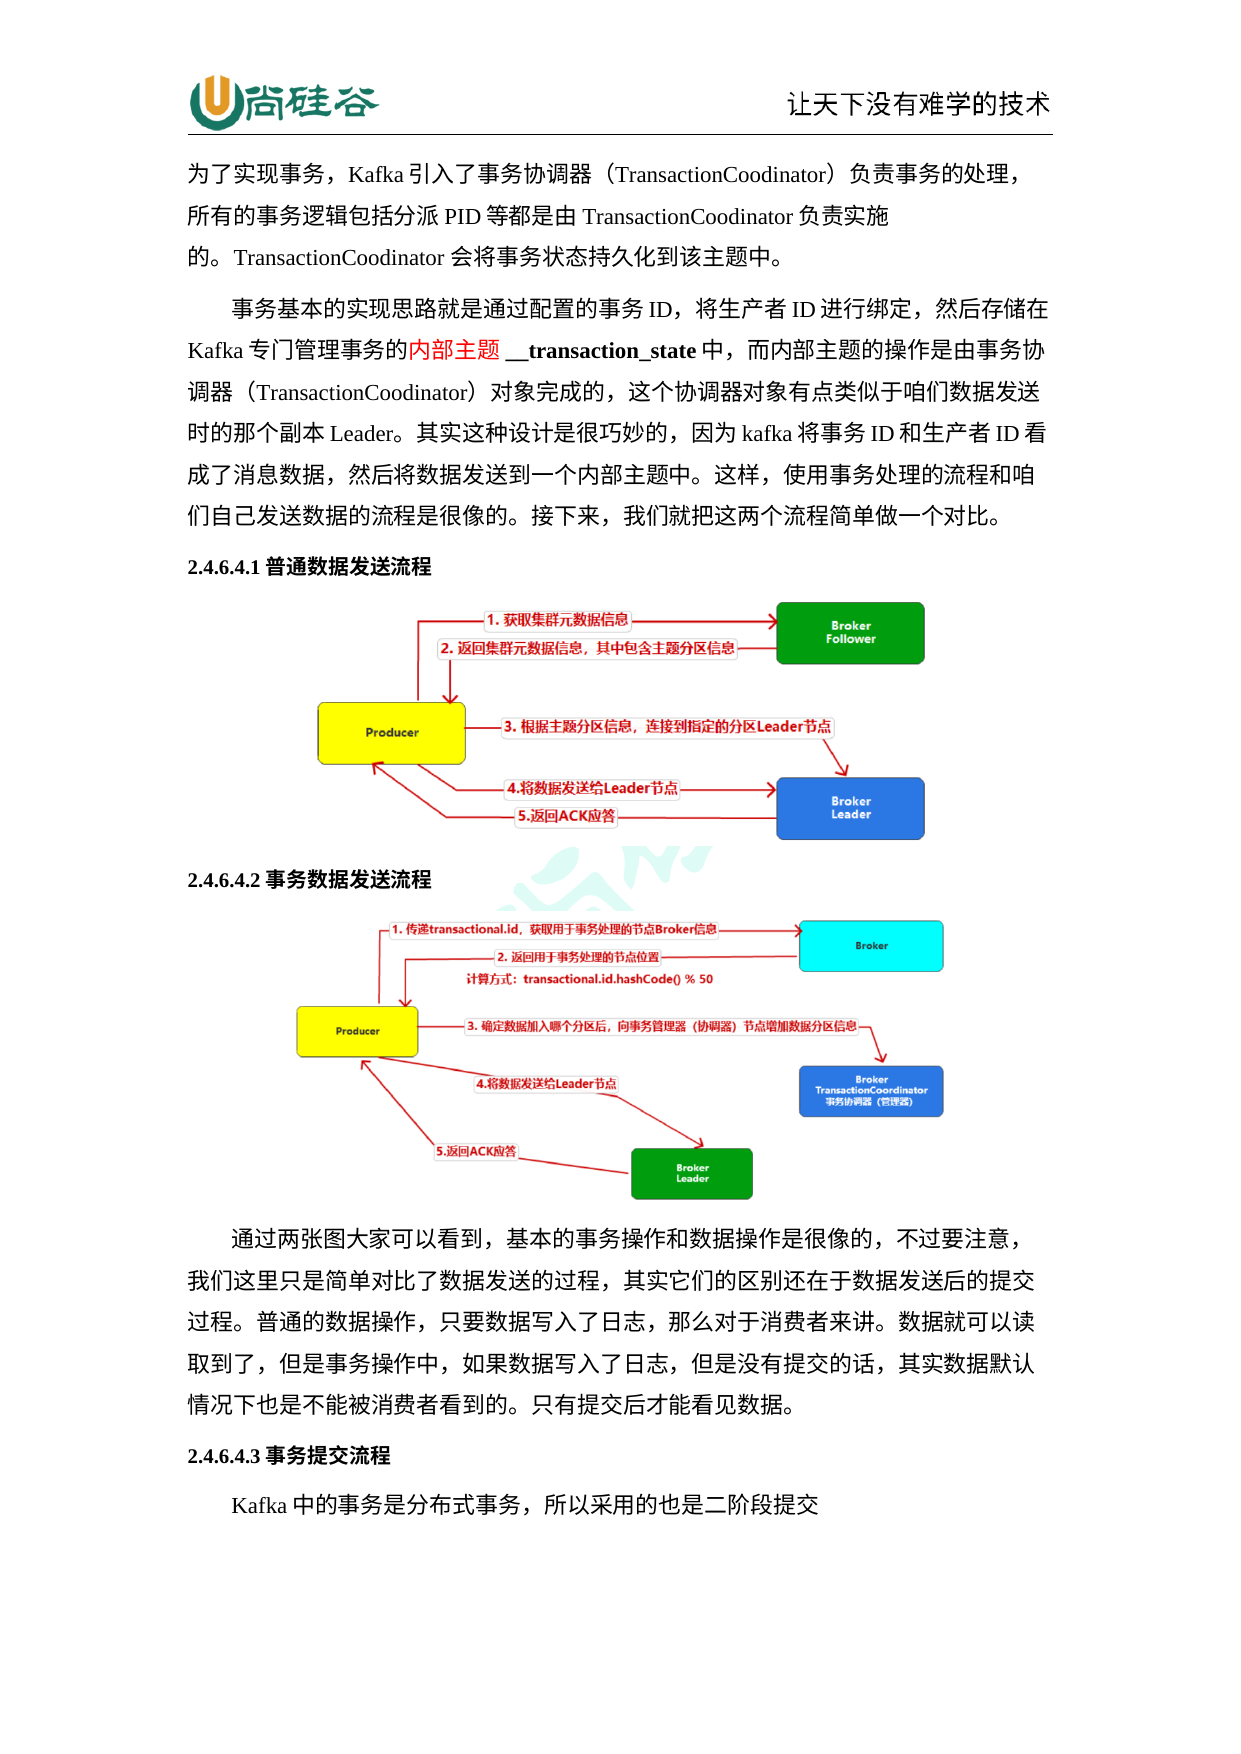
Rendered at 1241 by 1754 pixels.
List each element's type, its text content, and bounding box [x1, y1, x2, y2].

list Kafka中的事务是分布式事务，所以采用的也是二阶段提交 [187, 1487, 1053, 1520]
subtitle 2.4.6.4.1 普通数据发送流程 [187, 550, 1053, 580]
subtitle 2.4.6.4.2 事务数据发送流程 [187, 863, 1053, 894]
subtitle 2.4.6.4.3 事务提交流程 [187, 1439, 1053, 1469]
text 事务基本的实现思路就是通过配置的事务ID，将生产者ID进行绑定，然后存储在Kafka专门管理事务的内部主题 __transaction_state中，而内部主题的操作是由事务协调器（TransactionCoodinator）对象完成的，这个协调器对象有点类似于咱们数据发送时的那个副本Leader。其实这种设计是很巧妙的，因为kafka将事务ID和生产者ID看成了消息数据，然后将数据发送到一个内部主题中。这样，使用事务处理的流程和咱们自己发送数据的流程是很像的。接下来，我们就把这两个流程简单做一个对比。 [187, 291, 1053, 531]
picture [310, 598, 930, 846]
list 为了实现事务，Kafka引入了事务协调器（TransactionCoodinator）负责事务的处理，所有的事务逻辑包括分派PID等都是由TransactionCoodinator负责实施的。TransactionCoodinator 会将事务状态持久化到该主题中。 [187, 156, 1053, 272]
picture [291, 911, 949, 1203]
list 通过两张图大家可以看到，基本的事务操作和数据操作是很像的，不过要注意，我们这里只是简单对比了数据发送的过程，其实它们的区别还在于数据发送后的提交过程。普通的数据操作，只要数据写入了日志，那么对于消费者来讲。数据就可以读取到了，但是事务操作中，如果数据写入了日志，但是没有提交的话，其实数据默认情况下也是不能被消费者看到的。只有提交后才能看见数据。 [187, 1221, 1053, 1420]
picture [187, 73, 1053, 132]
